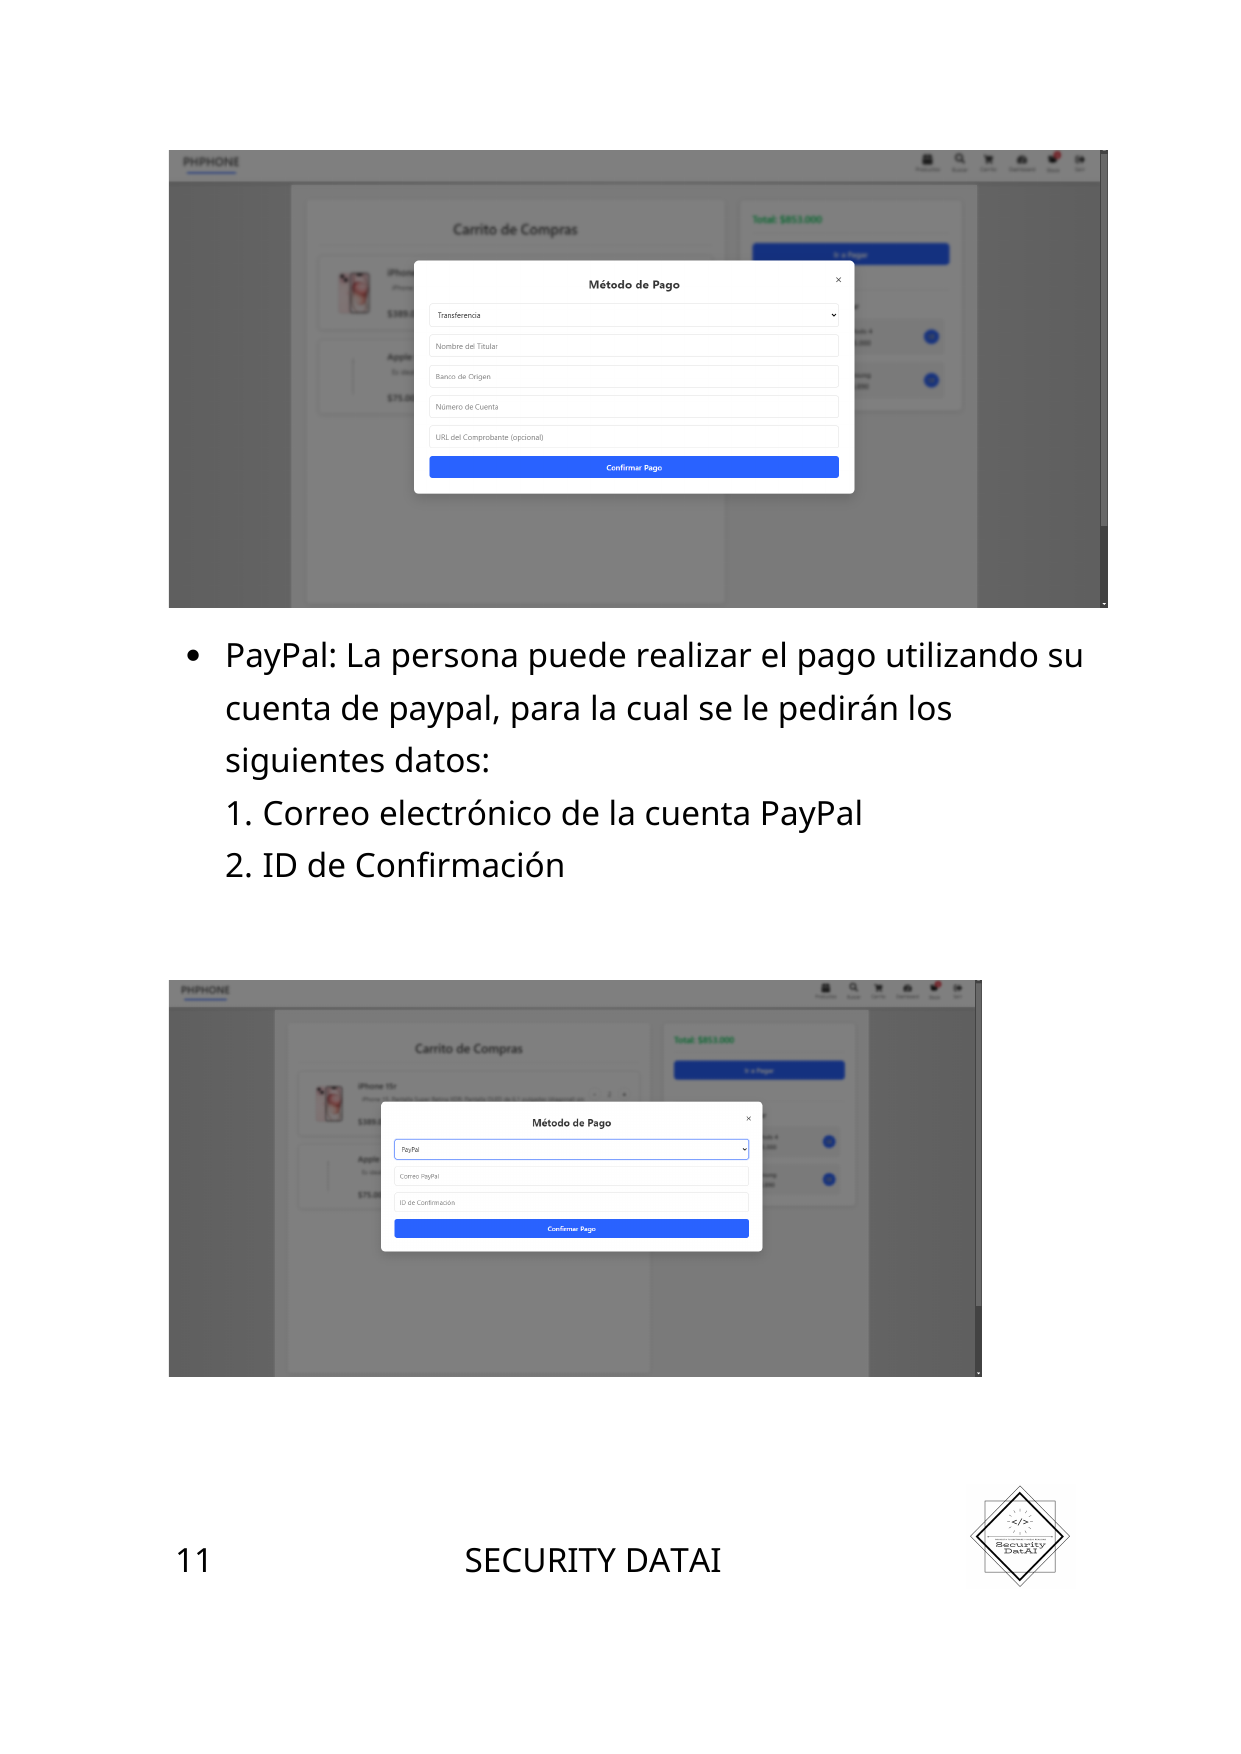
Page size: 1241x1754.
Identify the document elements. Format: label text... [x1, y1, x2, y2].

list Correo electrónico de la cuenta PayPal [225, 789, 1090, 835]
list PayPal: La persona puede realizar el pago utilizando su cuenta de paypal, para la cual se le pedirán los siguientes datos: [187, 632, 1090, 782]
list ID de Confirmación [225, 842, 1090, 887]
